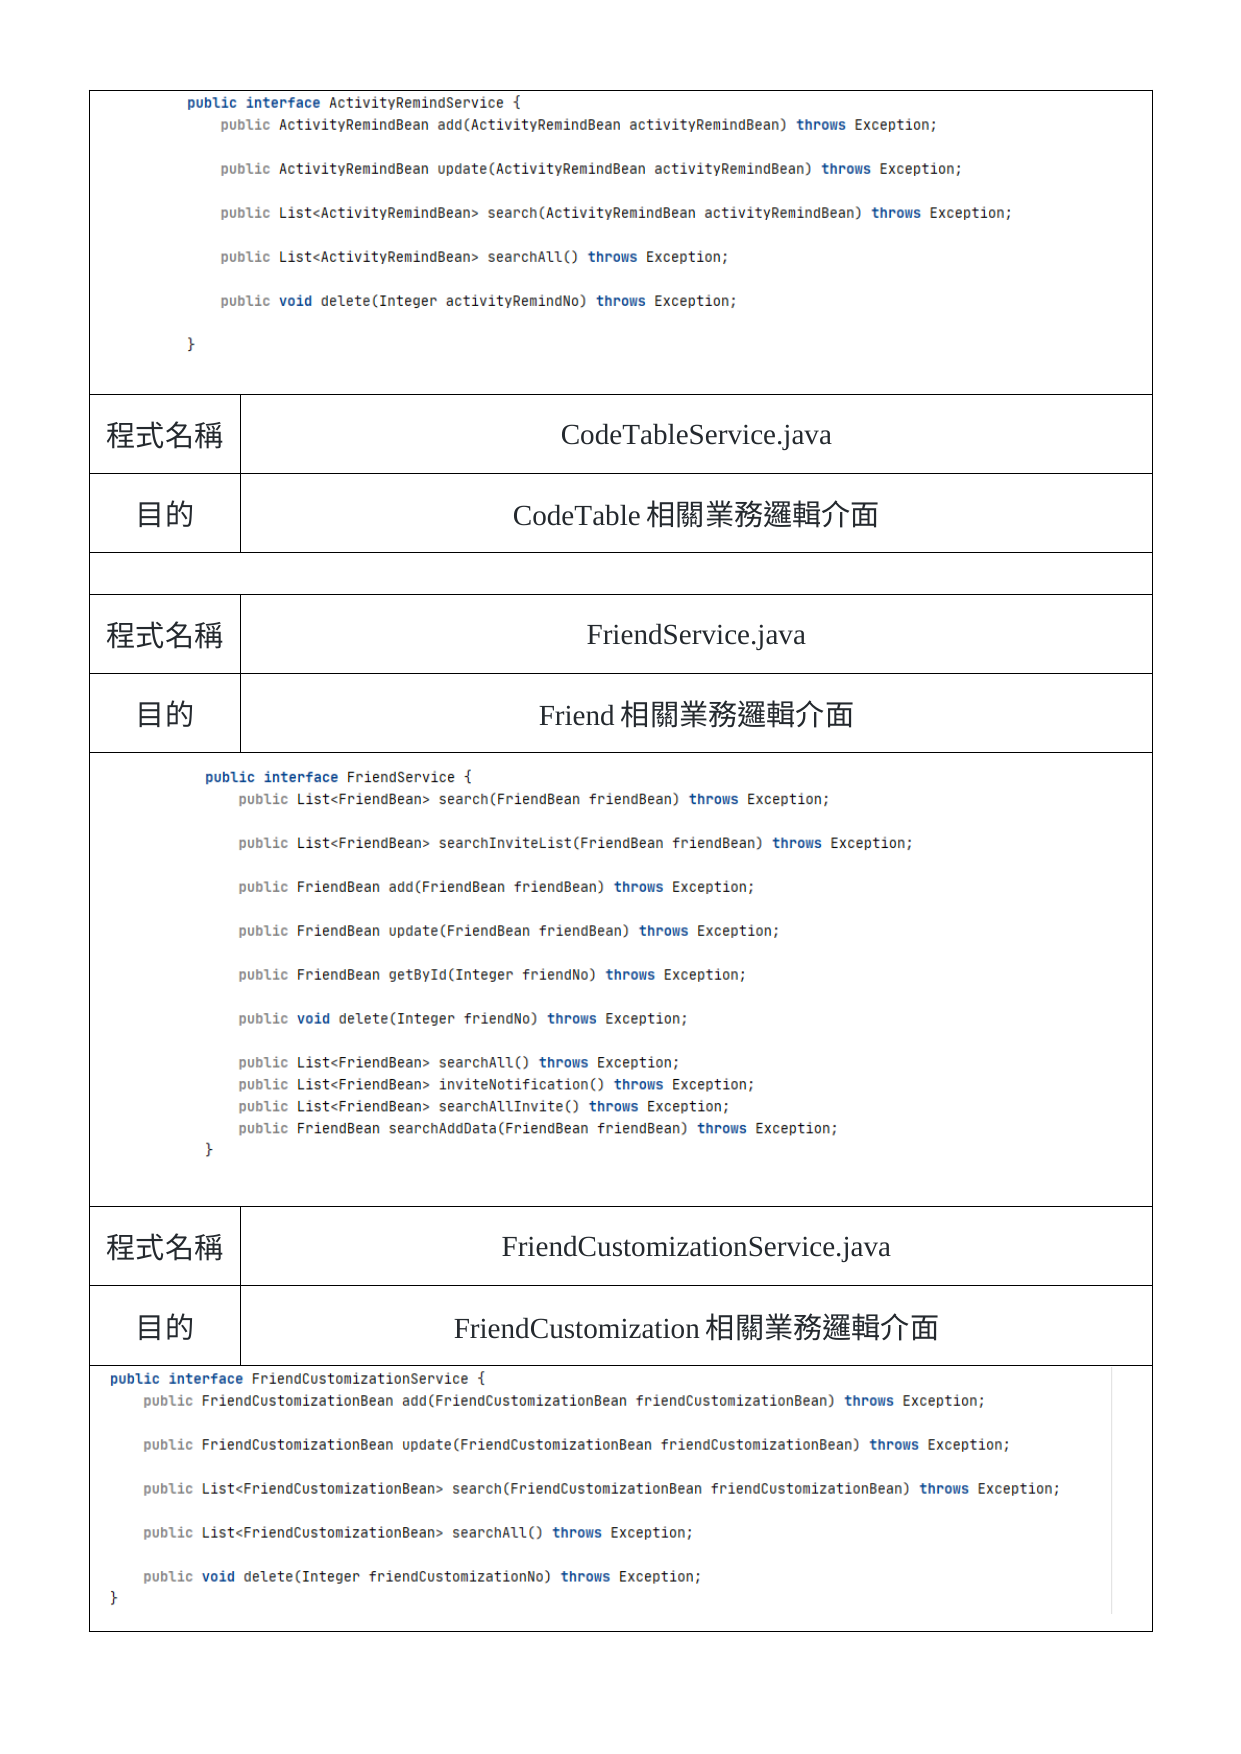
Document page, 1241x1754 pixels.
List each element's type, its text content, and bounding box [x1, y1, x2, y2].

table_cell [90, 91, 1152, 394]
picture [182, 92, 1060, 371]
table_cell FriendCustomizationService.java [241, 1207, 1152, 1285]
picture [200, 754, 1041, 1172]
table_cell [90, 1366, 1152, 1631]
picture [110, 1367, 1132, 1614]
table_cell 目的 [90, 1286, 240, 1364]
table_cell FriendCustomization相關業務邏輯介面 [241, 1286, 1152, 1364]
table_cell 程式名稱 [90, 395, 240, 473]
table_cell 目的 [90, 674, 240, 752]
table_cell CodeTableService.java [241, 395, 1152, 473]
table_cell 程式名稱 [90, 595, 240, 673]
table_cell [90, 553, 1152, 594]
table_cell 程式名稱 [90, 1207, 240, 1285]
table_cell [90, 753, 1152, 1206]
table_cell CodeTable相關業務邏輯介面 [241, 474, 1152, 552]
table_cell FriendService.java [241, 595, 1152, 673]
table_cell 目的 [90, 474, 240, 552]
table_cell Friend相關業務邏輯介面 [241, 674, 1152, 752]
